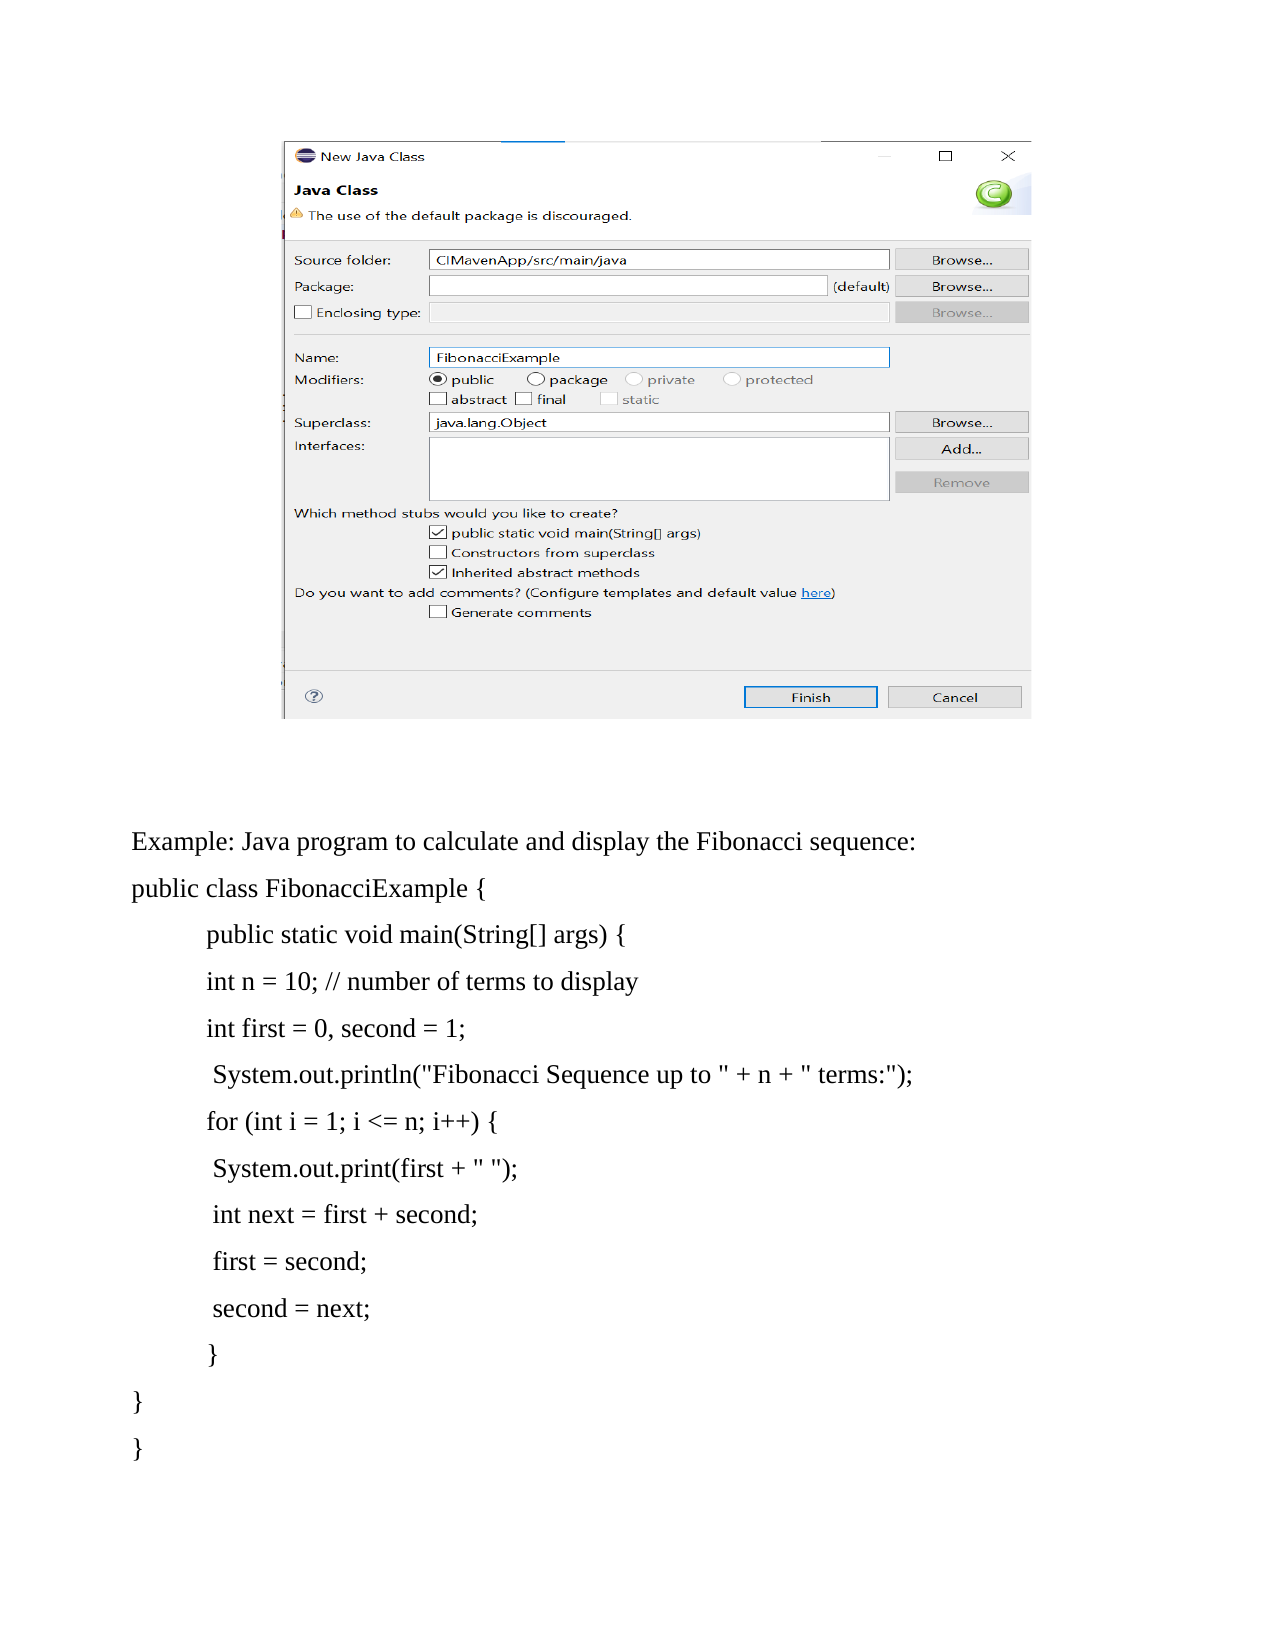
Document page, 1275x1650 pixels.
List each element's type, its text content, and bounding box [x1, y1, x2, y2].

text } [131, 1432, 1134, 1463]
text second = next; [131, 1292, 1134, 1323]
text Example: Java program to calculate and display the Fibonacci sequence: [131, 825, 1134, 856]
text } [131, 1338, 1134, 1370]
text System.out.print(first + " "); [131, 1152, 1134, 1183]
text } [131, 1385, 1134, 1416]
text int n = 10; // number of terms to display [131, 965, 1134, 996]
text public class FibonacciExample { [131, 872, 1134, 903]
picture [281, 141, 1032, 719]
text System.out.println("Fibonacci Sequence up to " + n + " terms:"); [131, 1058, 1134, 1090]
text for (int i = 1; i <= n; i++) { [131, 1105, 1134, 1136]
text int next = first + second; [131, 1198, 1134, 1230]
text first = second; [131, 1245, 1134, 1276]
text public static void main(String[] args) { [131, 918, 1134, 950]
text int first = 0, second = 1; [131, 1012, 1134, 1043]
